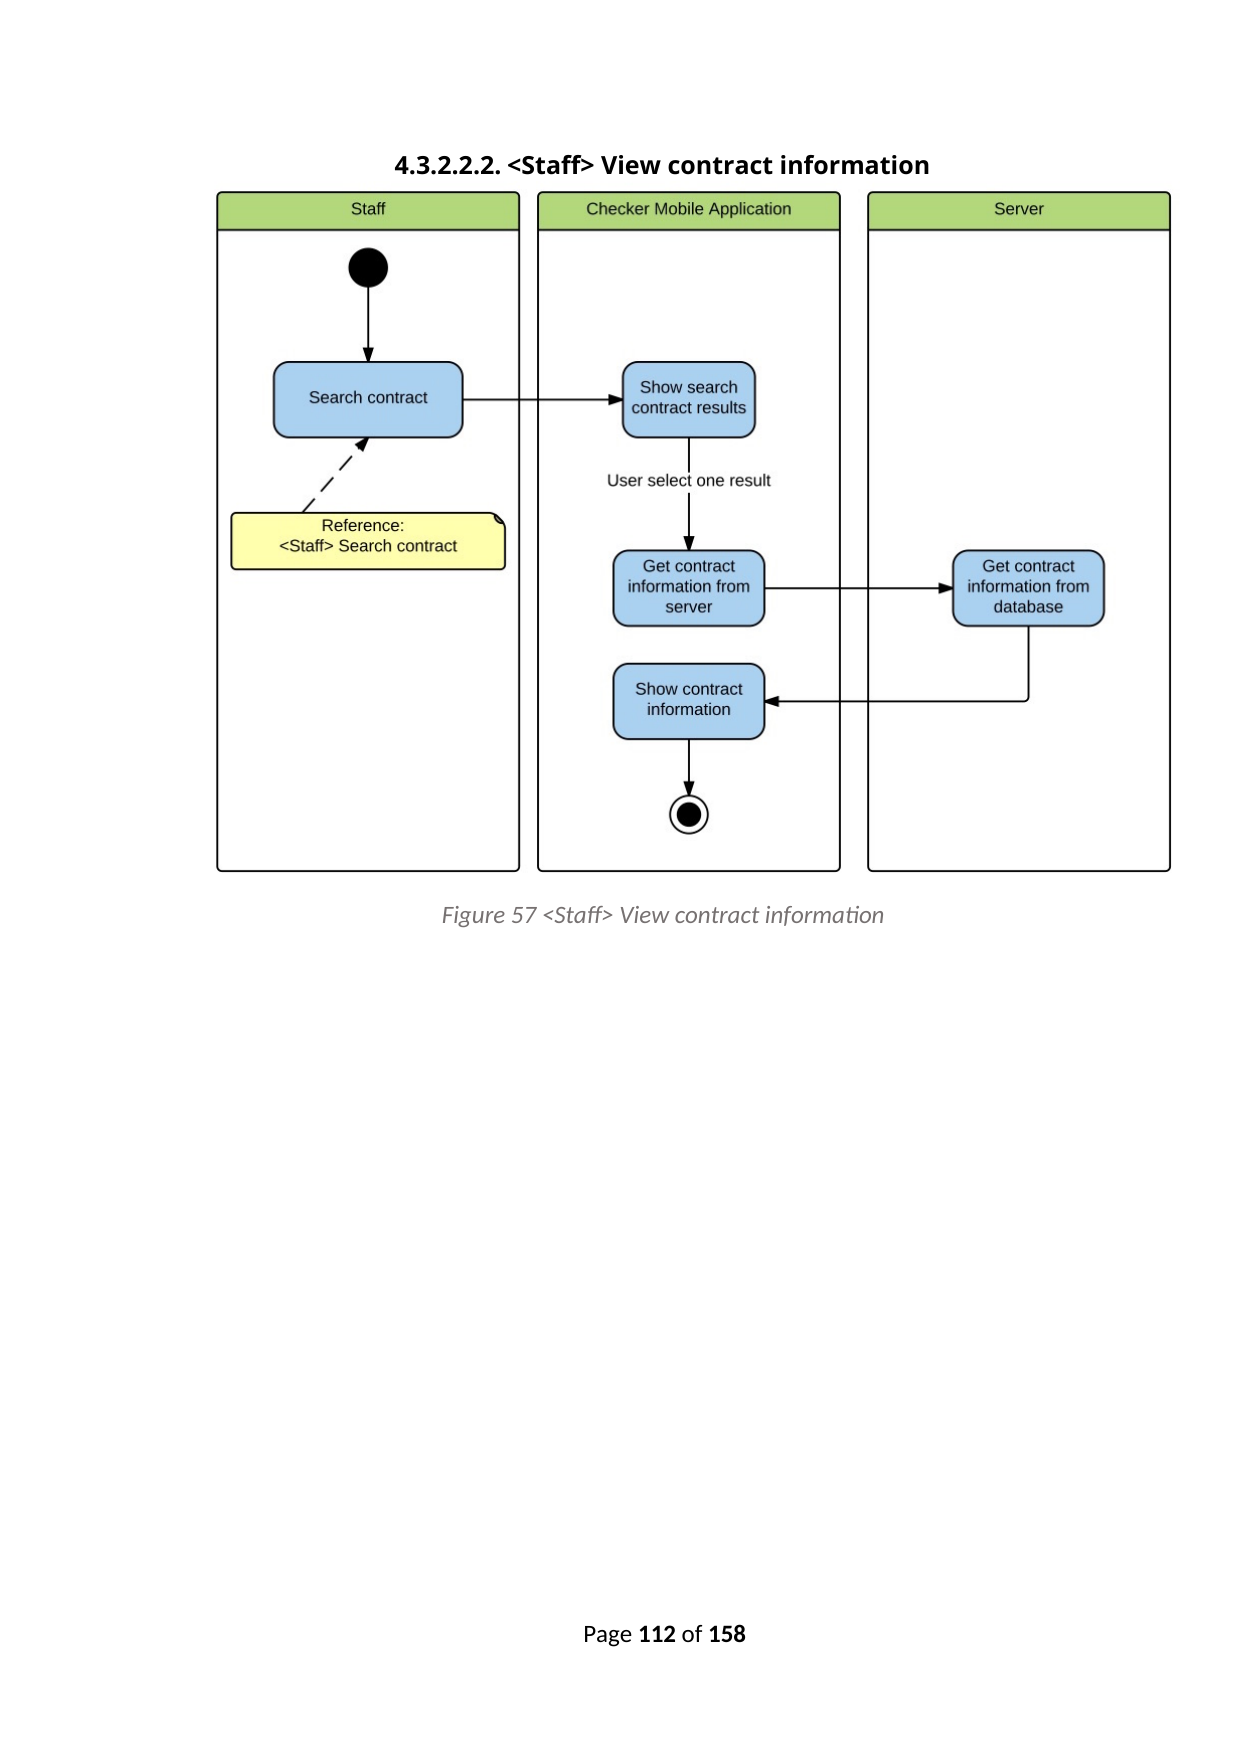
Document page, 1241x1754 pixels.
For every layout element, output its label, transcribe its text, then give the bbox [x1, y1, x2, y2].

picture [206, 181, 1182, 880]
subtitle <Staff> View contract information [394, 148, 1122, 181]
